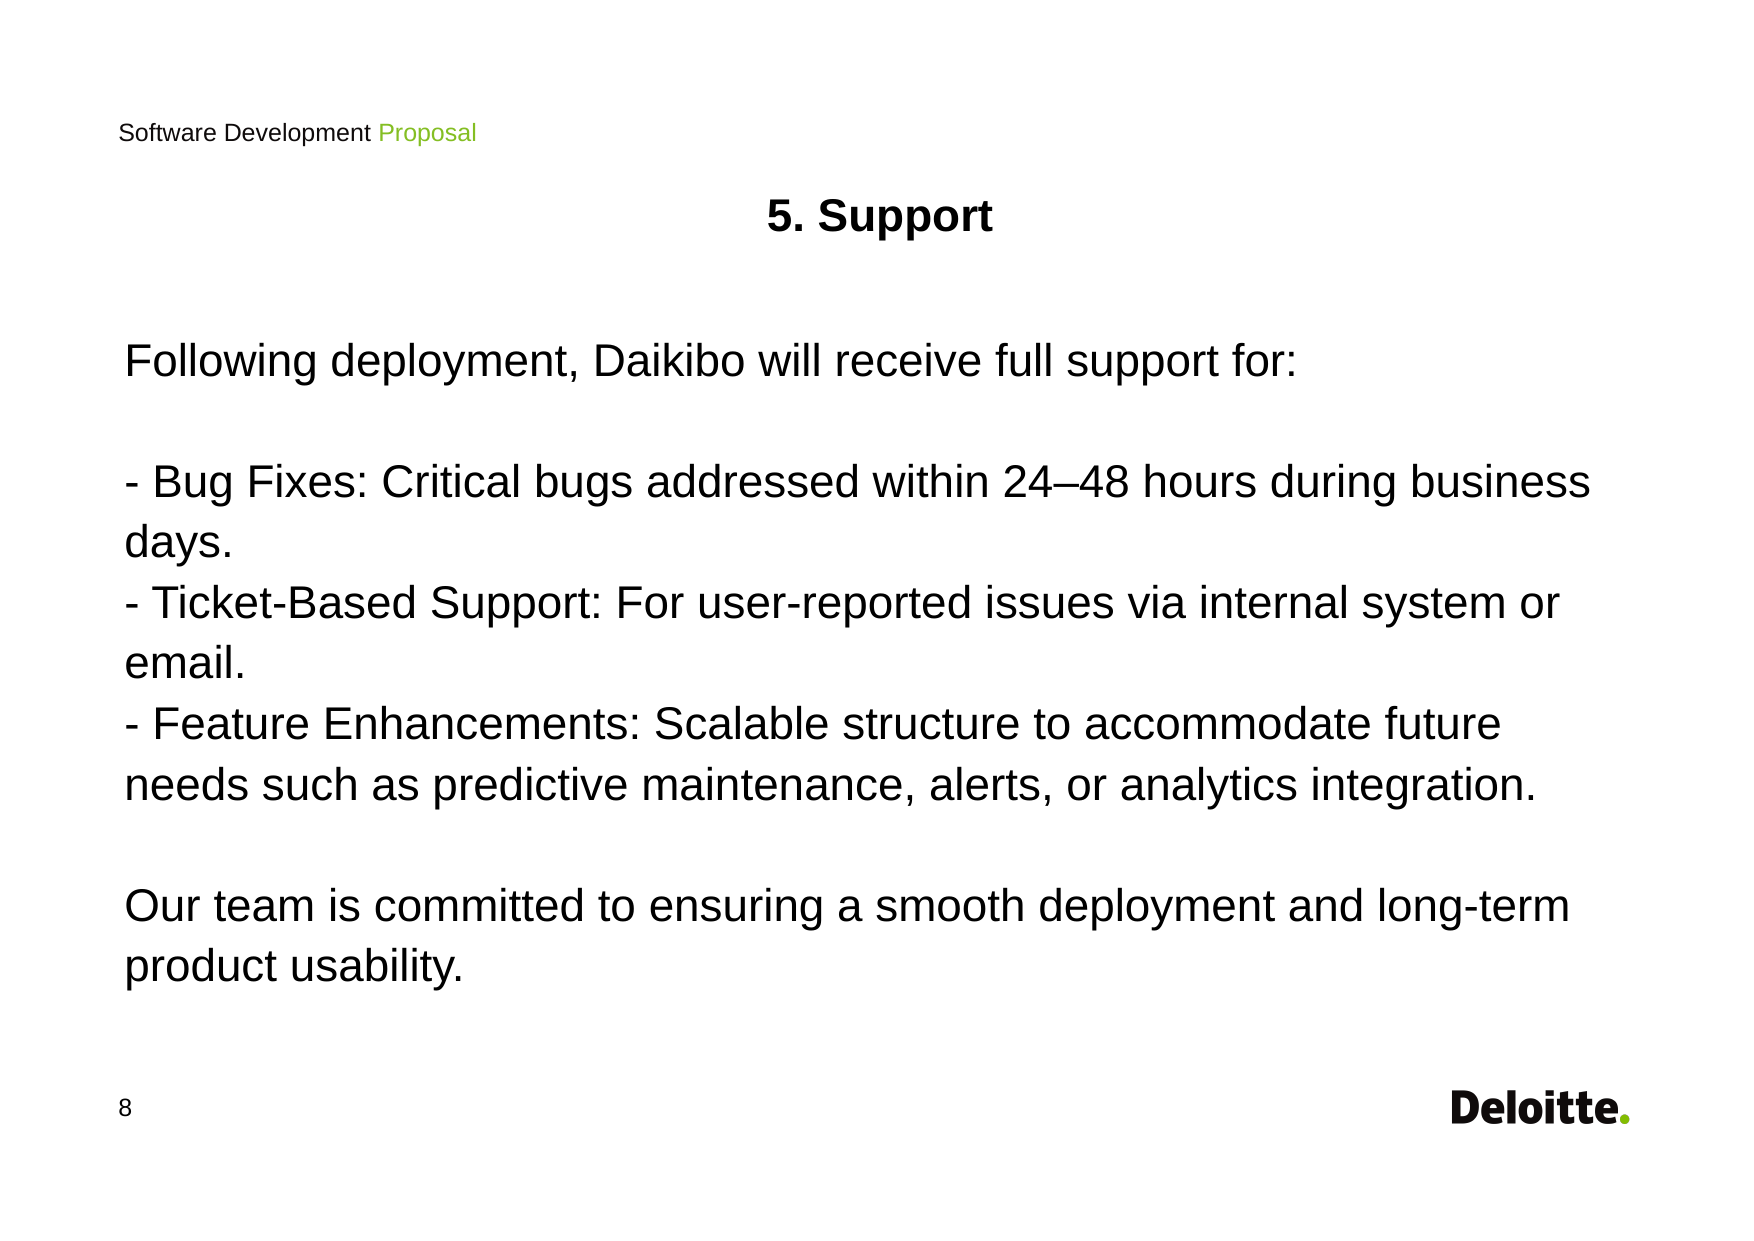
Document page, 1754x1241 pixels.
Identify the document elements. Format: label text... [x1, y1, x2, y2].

text 5. Support [124, 188, 1636, 241]
text Following deployment, Daikibo will receive full support for: - Bug Fixes: Critical bugs addressed within 24–48 hours during business days. - Ticket-Based Support: For user-reported issues via internal system or email. - Feature Enhancements: Scalable structure to accommodate future needs such as predictive maintenance, alerts, or analytics integration. Our team is committed to ensuring a smooth deployment and long-term product usability. [124, 333, 1636, 991]
picture [1448, 1084, 1633, 1130]
